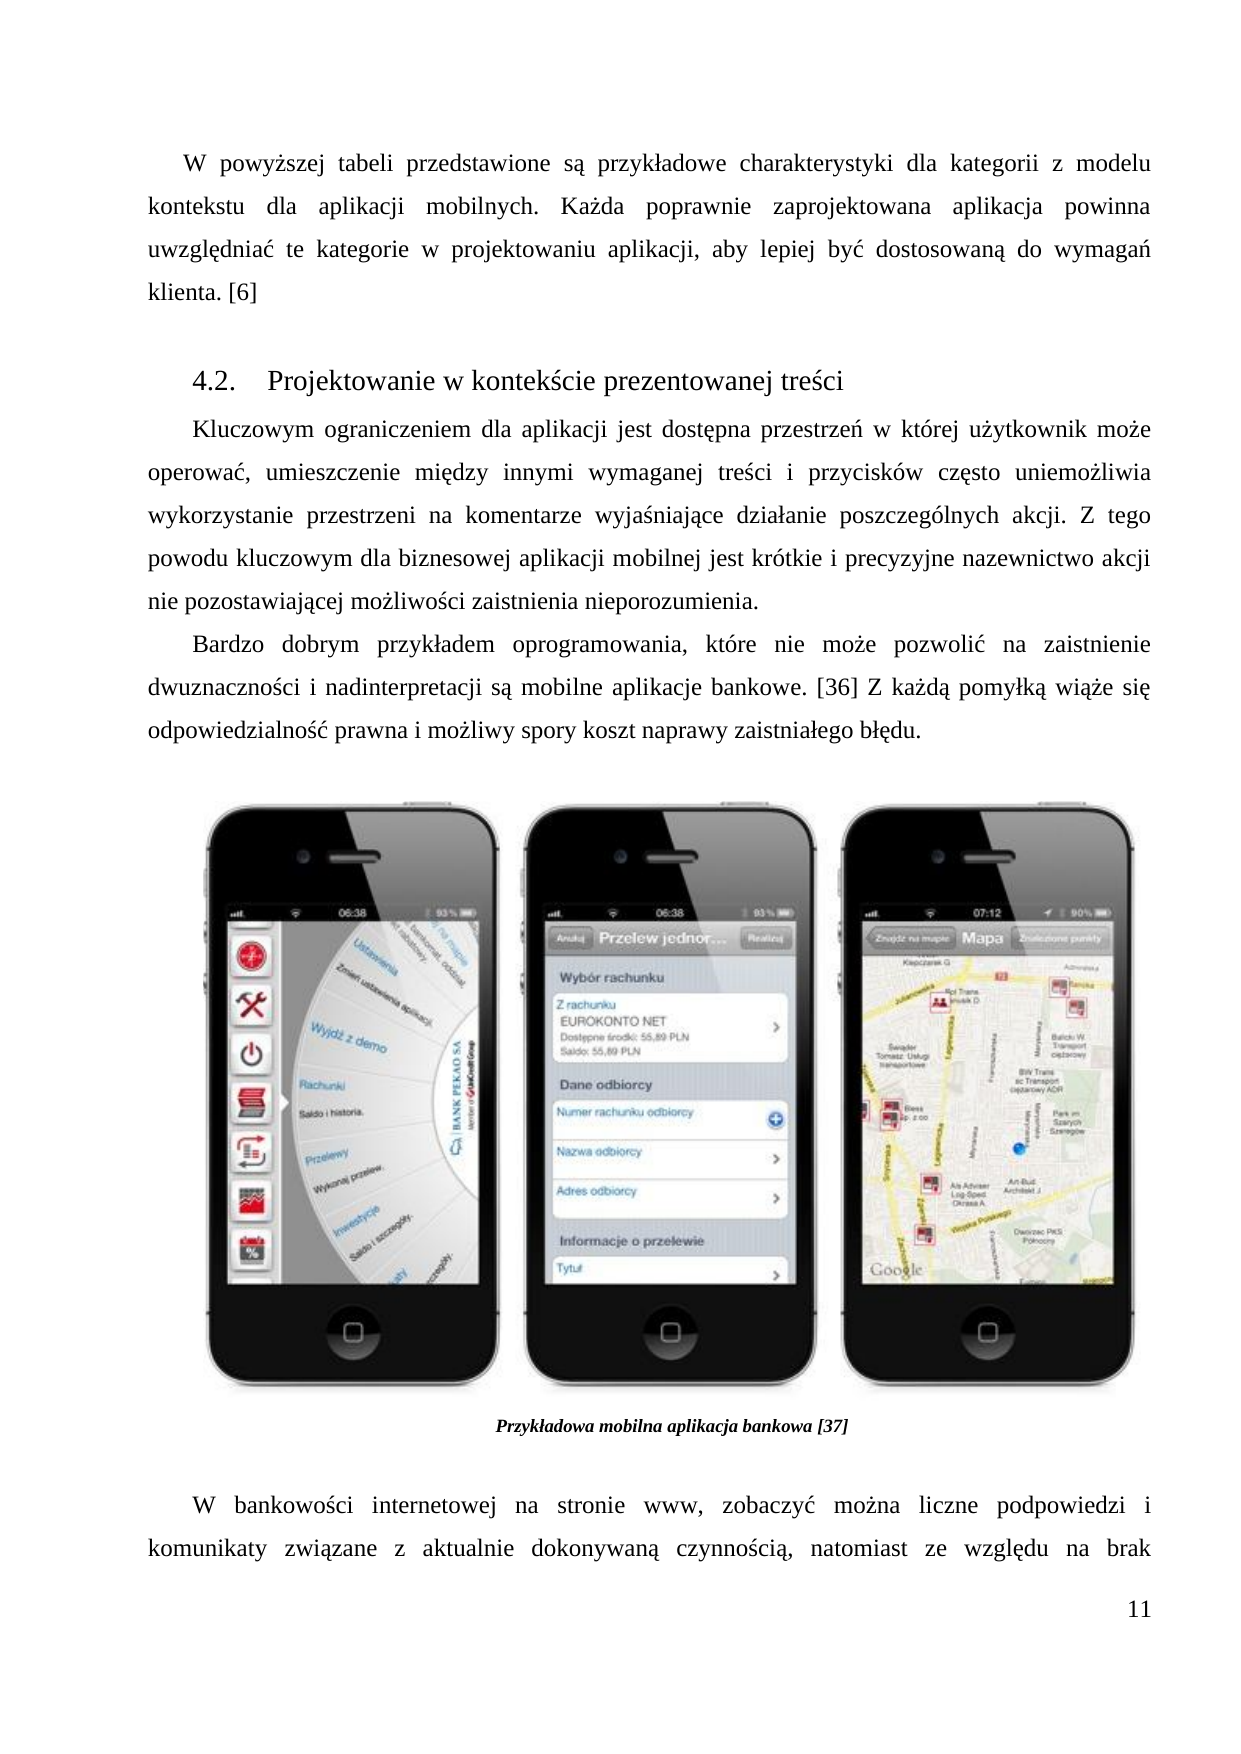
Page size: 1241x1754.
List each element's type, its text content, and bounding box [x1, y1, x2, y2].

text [148, 1490, 1152, 1562]
text Bardzo dobrym przykładem oprogramowania, które nie może pozwolić na zaistnienie dwuznaczności i nadinterpretacji są mobilne aplikacje bankowe. [36] Z każdą pomyłką wiąże się odpowiedzialność prawna i możliwy spory koszt naprawy zaistniałego błędu. [148, 629, 1152, 744]
text Przykładowa mobilna aplikacja bankowa [37] [148, 1414, 1152, 1436]
text W powyższej tabeli przedstawione są przykładowe charakterystyki dla kategorii z modelu kontekstu dla aplikacji mobilnych. Każda poprawnie zaprojektowana aplikacja powinna uwzględniać te kategorie w projektowaniu aplikacji, aby lepiej być dostosowaną do wymagań klienta. [6] [148, 148, 1152, 306]
picture [203, 801, 1141, 1401]
text Kluczowym ograniczeniem dla aplikacji jest dostępna przestrzeń w której użytkownik może operować, umieszczenie między innymi wymaganej treści i przycisków często uniemożliwia wykorzystanie przestrzeni na komentarze wyjaśniające działanie poszczególnych akcji. Z tego powodu kluczowym dla biznesowej aplikacji mobilnej jest krótkie i precyzyjne nazewnictwo akcji nie pozostawiającej możliwości zaistnienia nieporozumienia. [148, 414, 1152, 615]
subtitle Projektowanie w kontekście prezentowanej treści [192, 363, 1152, 397]
